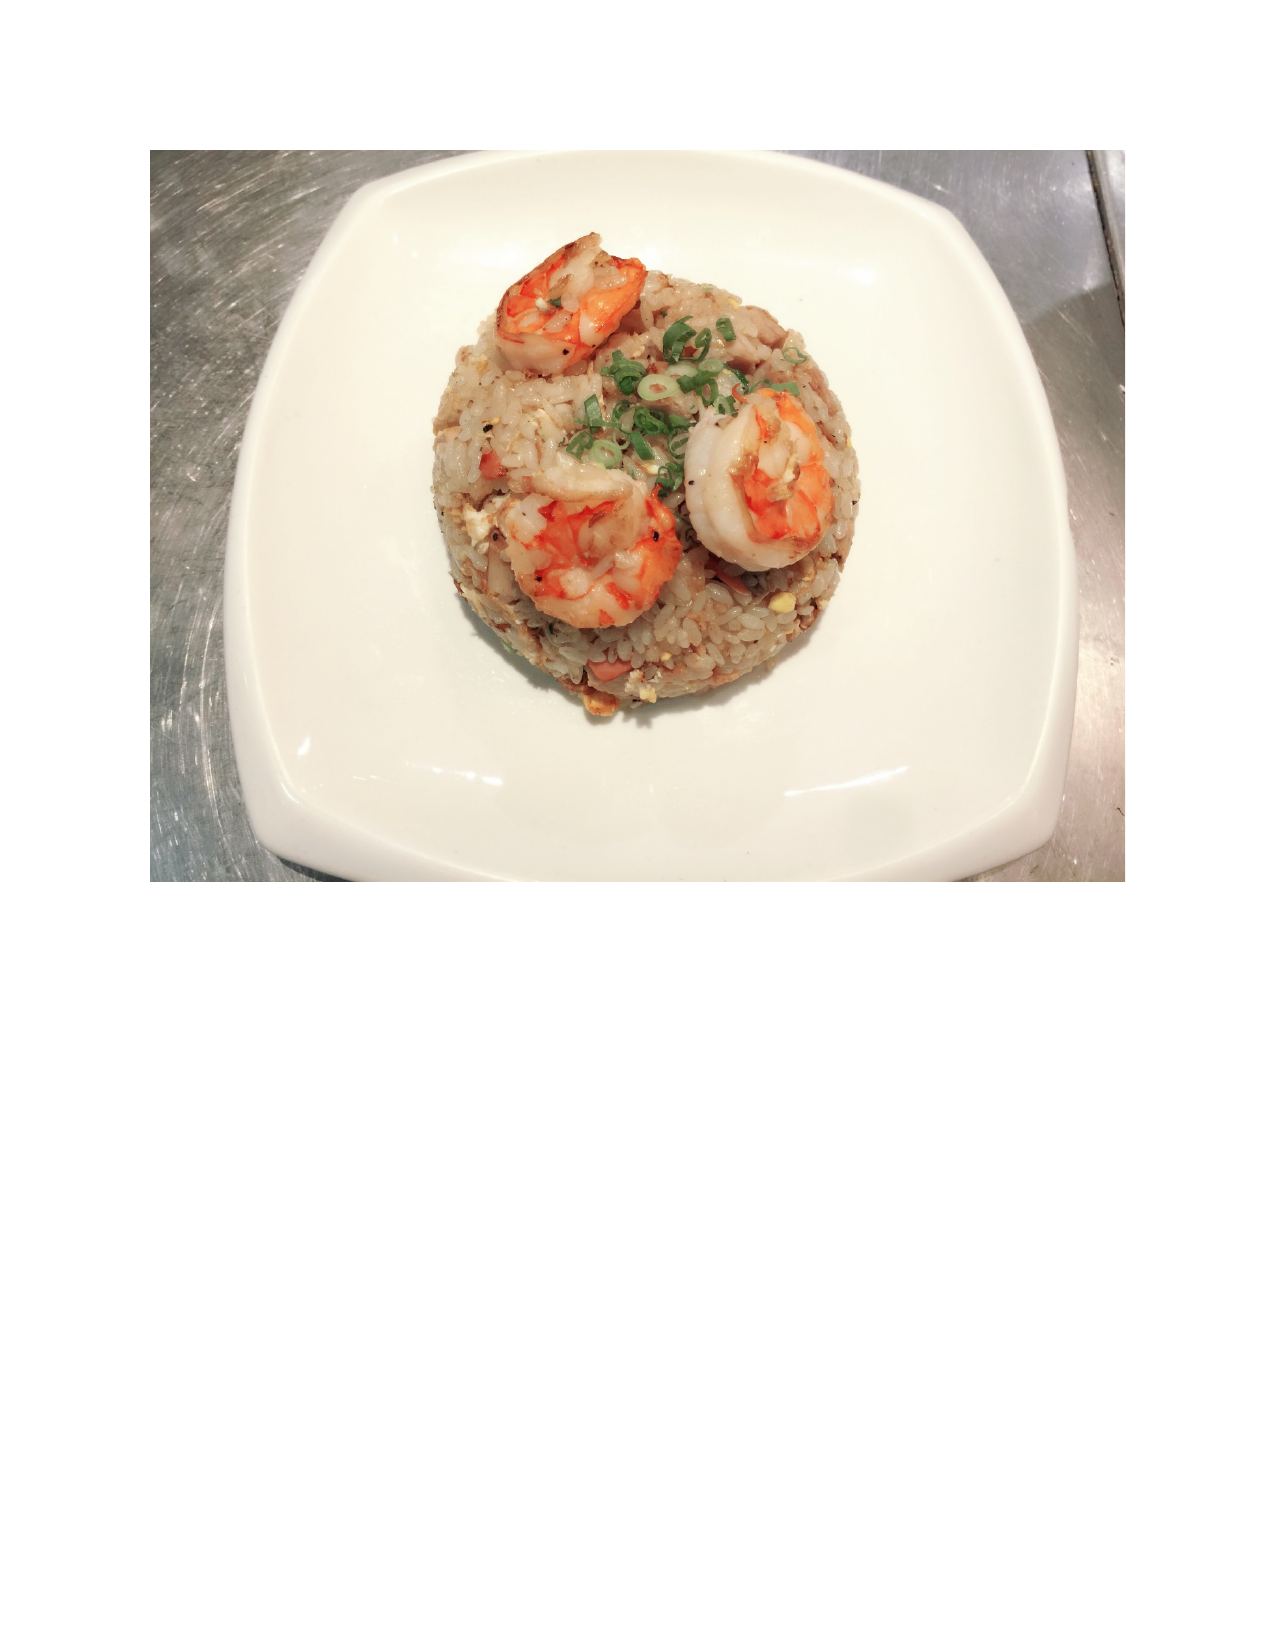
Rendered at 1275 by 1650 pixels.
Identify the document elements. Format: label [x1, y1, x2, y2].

picture [150, 150, 1125, 882]
